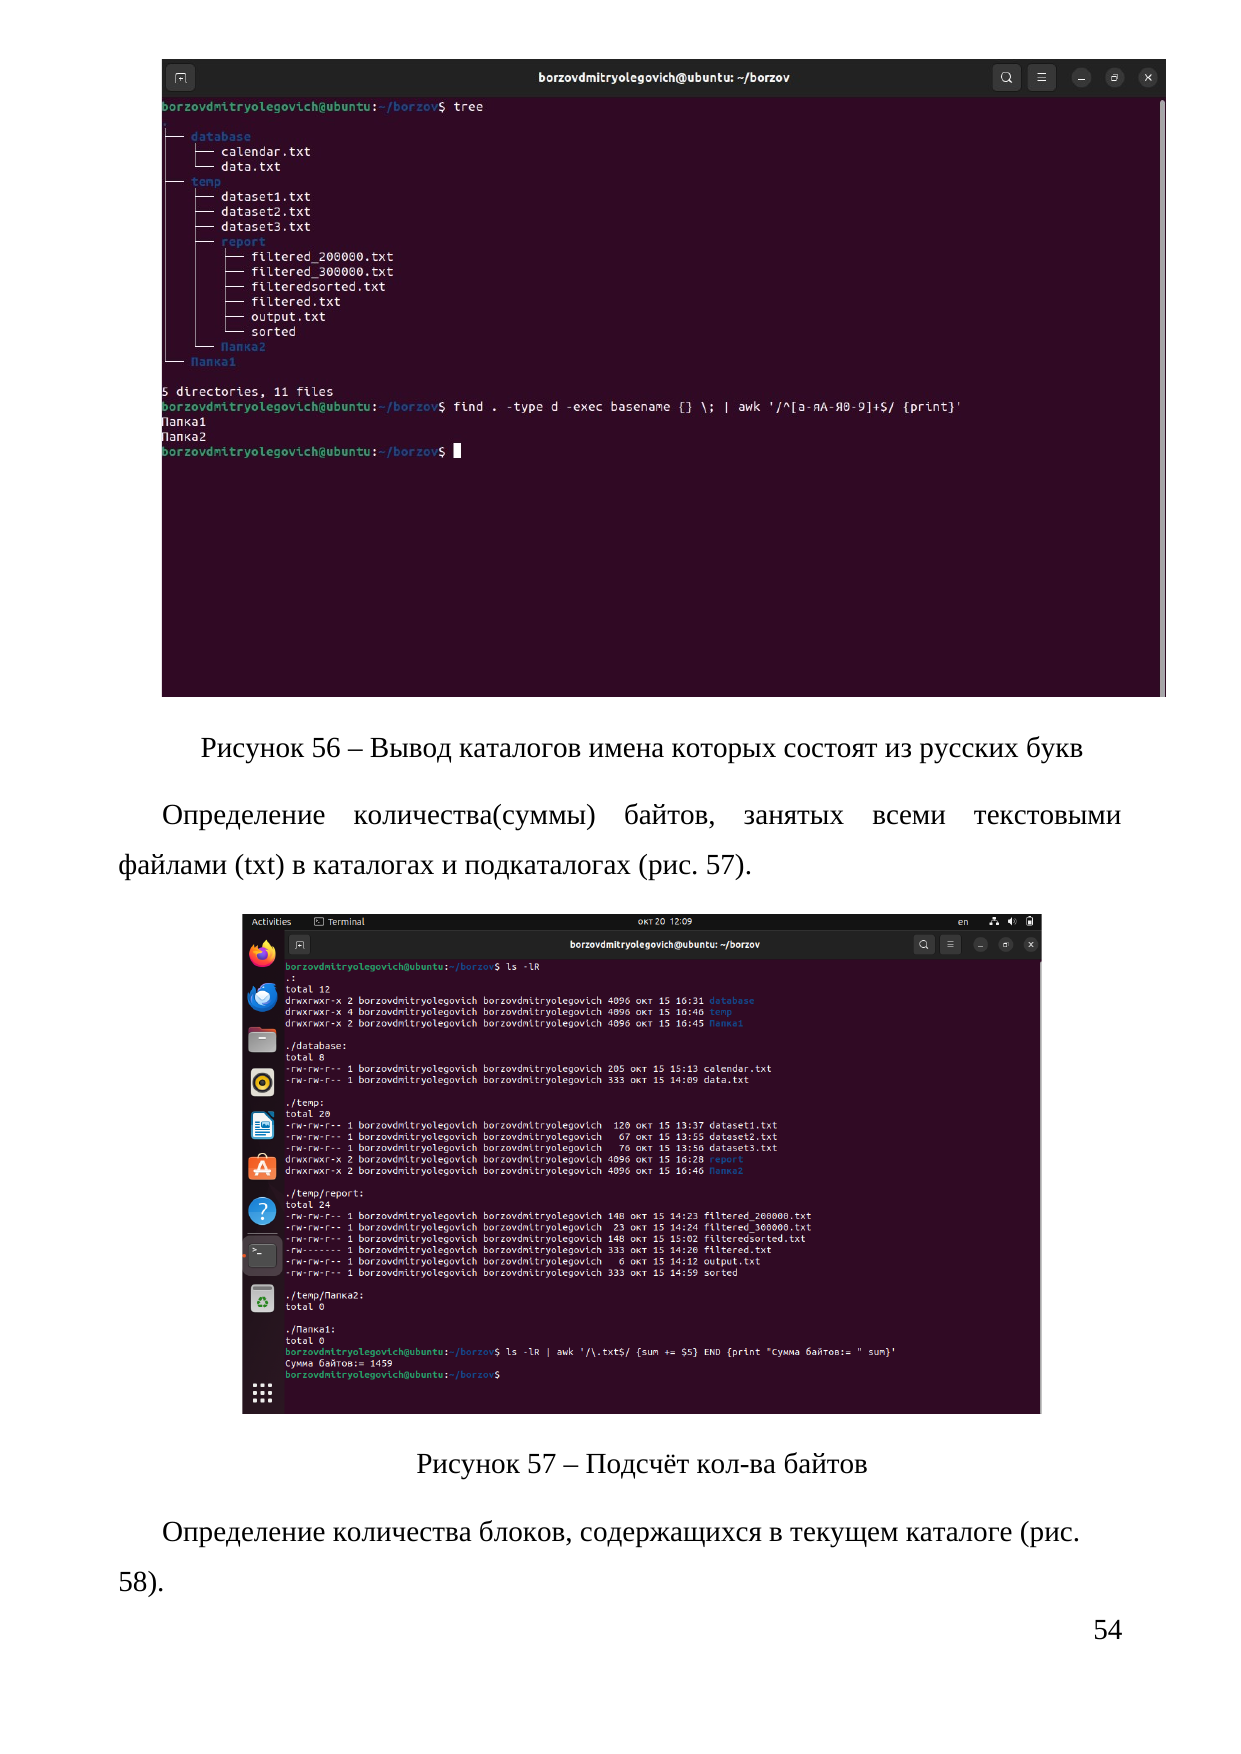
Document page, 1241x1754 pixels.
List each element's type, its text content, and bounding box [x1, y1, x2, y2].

text Определение количества(суммы) байтов, занятых всеми текстовыми файлами (txt) в каталогах и подкаталогах (рис. 57). [118, 797, 1122, 881]
picture [242, 914, 1042, 1414]
text Рисунок 56 – Вывод каталогов имена которых состоят из русских букв [118, 730, 1122, 763]
text Рисунок 57 – Подсчёт кол-ва байтов [118, 1447, 1122, 1480]
text Определение количества блоков, содержащихся в текущем каталоге (рис. 58). [118, 1514, 1122, 1597]
picture [161, 59, 1166, 697]
